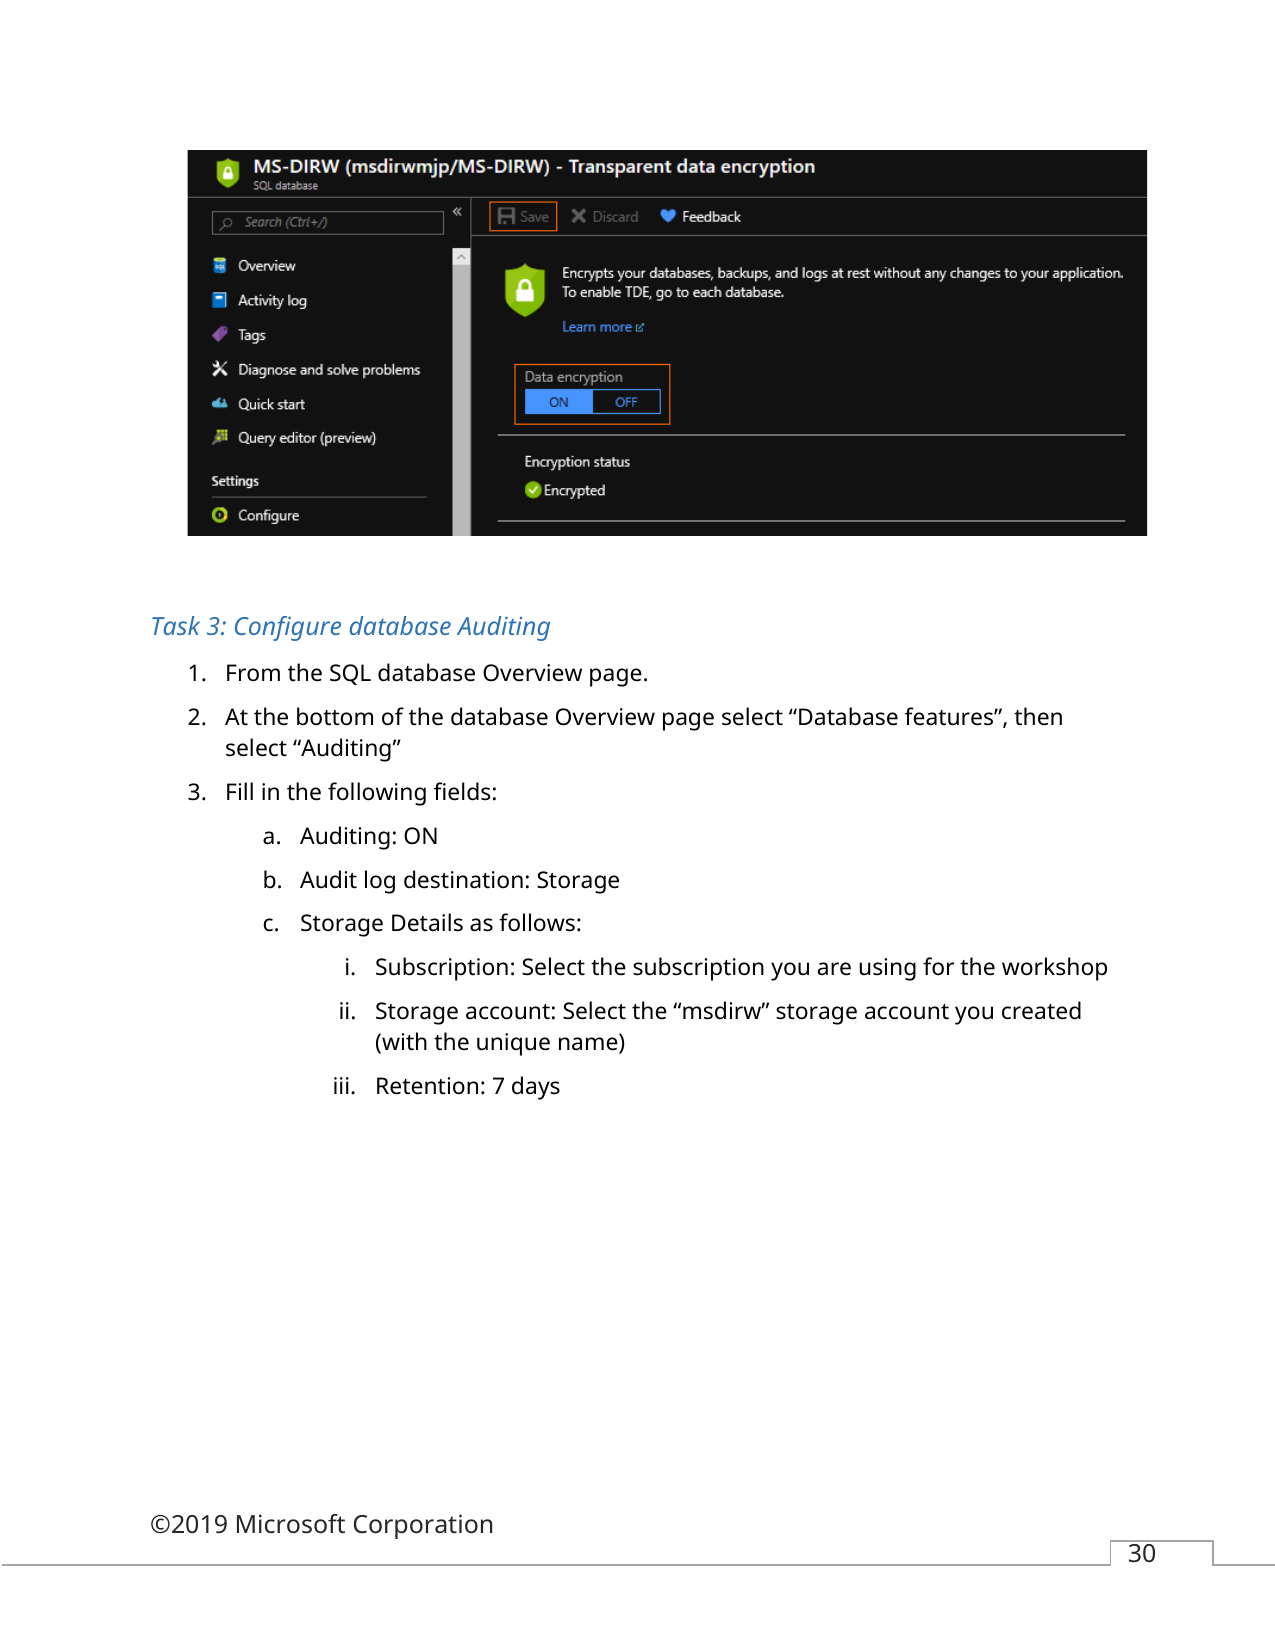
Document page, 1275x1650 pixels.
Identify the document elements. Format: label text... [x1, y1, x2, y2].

list Audit log destination: Storage [262, 864, 1125, 895]
list Storage Details as follows: [262, 907, 1125, 939]
list At the bottom of the database Overview page select “Database features”, then select “Auditing” [187, 701, 1125, 764]
list From the SQL database Overview page. [187, 657, 1125, 689]
list Subscription: Select the subscription you are using for the workshop [356, 951, 1125, 982]
picture [187, 150, 1148, 536]
list Storage account: Select the “msdirw” storage account you created (with the unique name) [356, 995, 1125, 1057]
list Auditing: ON [262, 820, 1125, 851]
list Retention: 7 days [356, 1070, 1125, 1101]
subtitle Task 3: Configure database Auditing [150, 608, 1125, 642]
list Fill in the following fields: [187, 776, 1125, 807]
